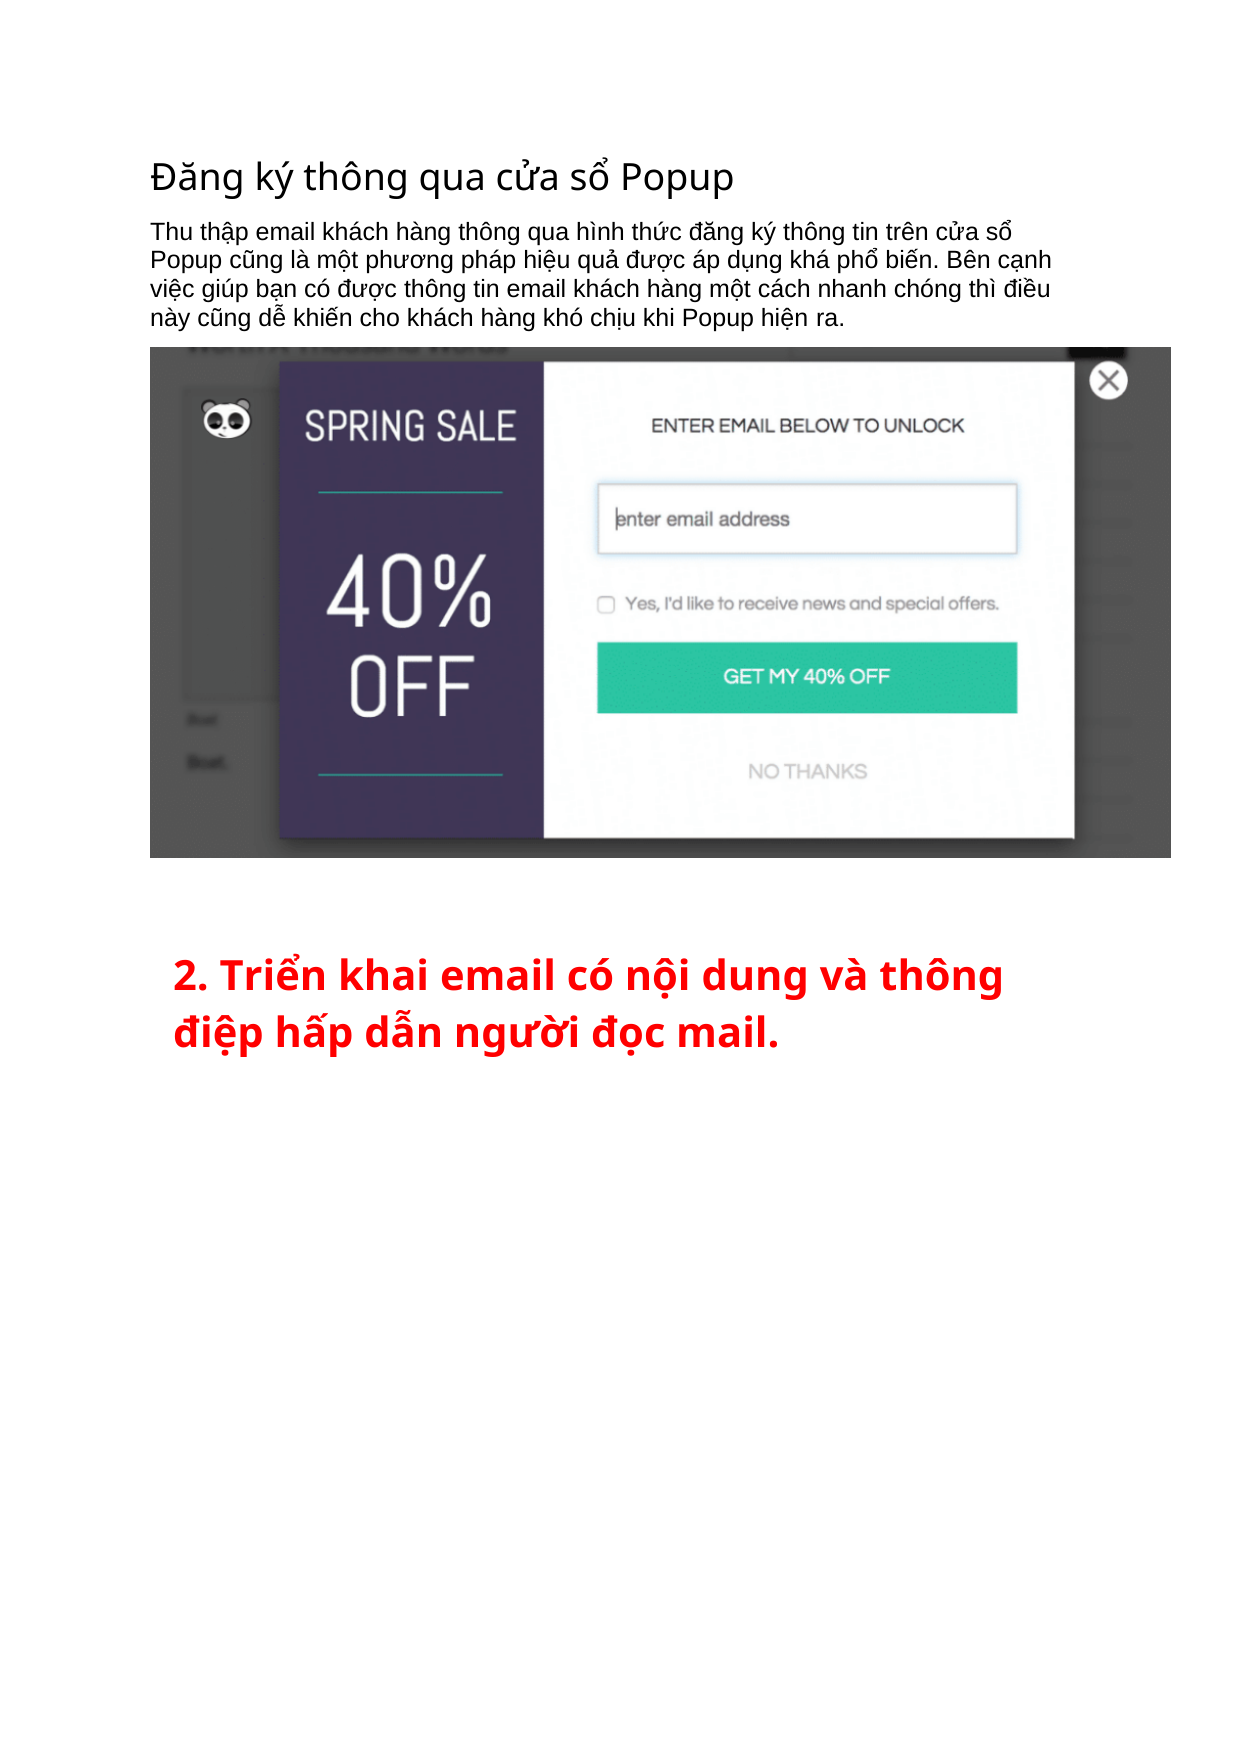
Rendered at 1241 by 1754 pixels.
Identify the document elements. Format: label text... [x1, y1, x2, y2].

subtitle Đăng ký thông qua cửa sổ Popup [150, 150, 1090, 201]
picture [150, 347, 1171, 858]
subtitle 2. Triển khai email có nội dung và thông điệp hấp dẫn người đọc mail. [173, 946, 1090, 1059]
text Thu thập email khách hàng thông qua hình thức đăng ký thông tin trên cửa sổ Popup cũng là một phương pháp hiệu quả được áp dụng khá phổ biến. Bên cạnh việc giúp bạn có được thông tin email khách hàng một cách nhanh chóng thì điều này cũng dễ khiến cho khách hàng khó chịu khi Popup hiện ra. [150, 217, 1090, 332]
